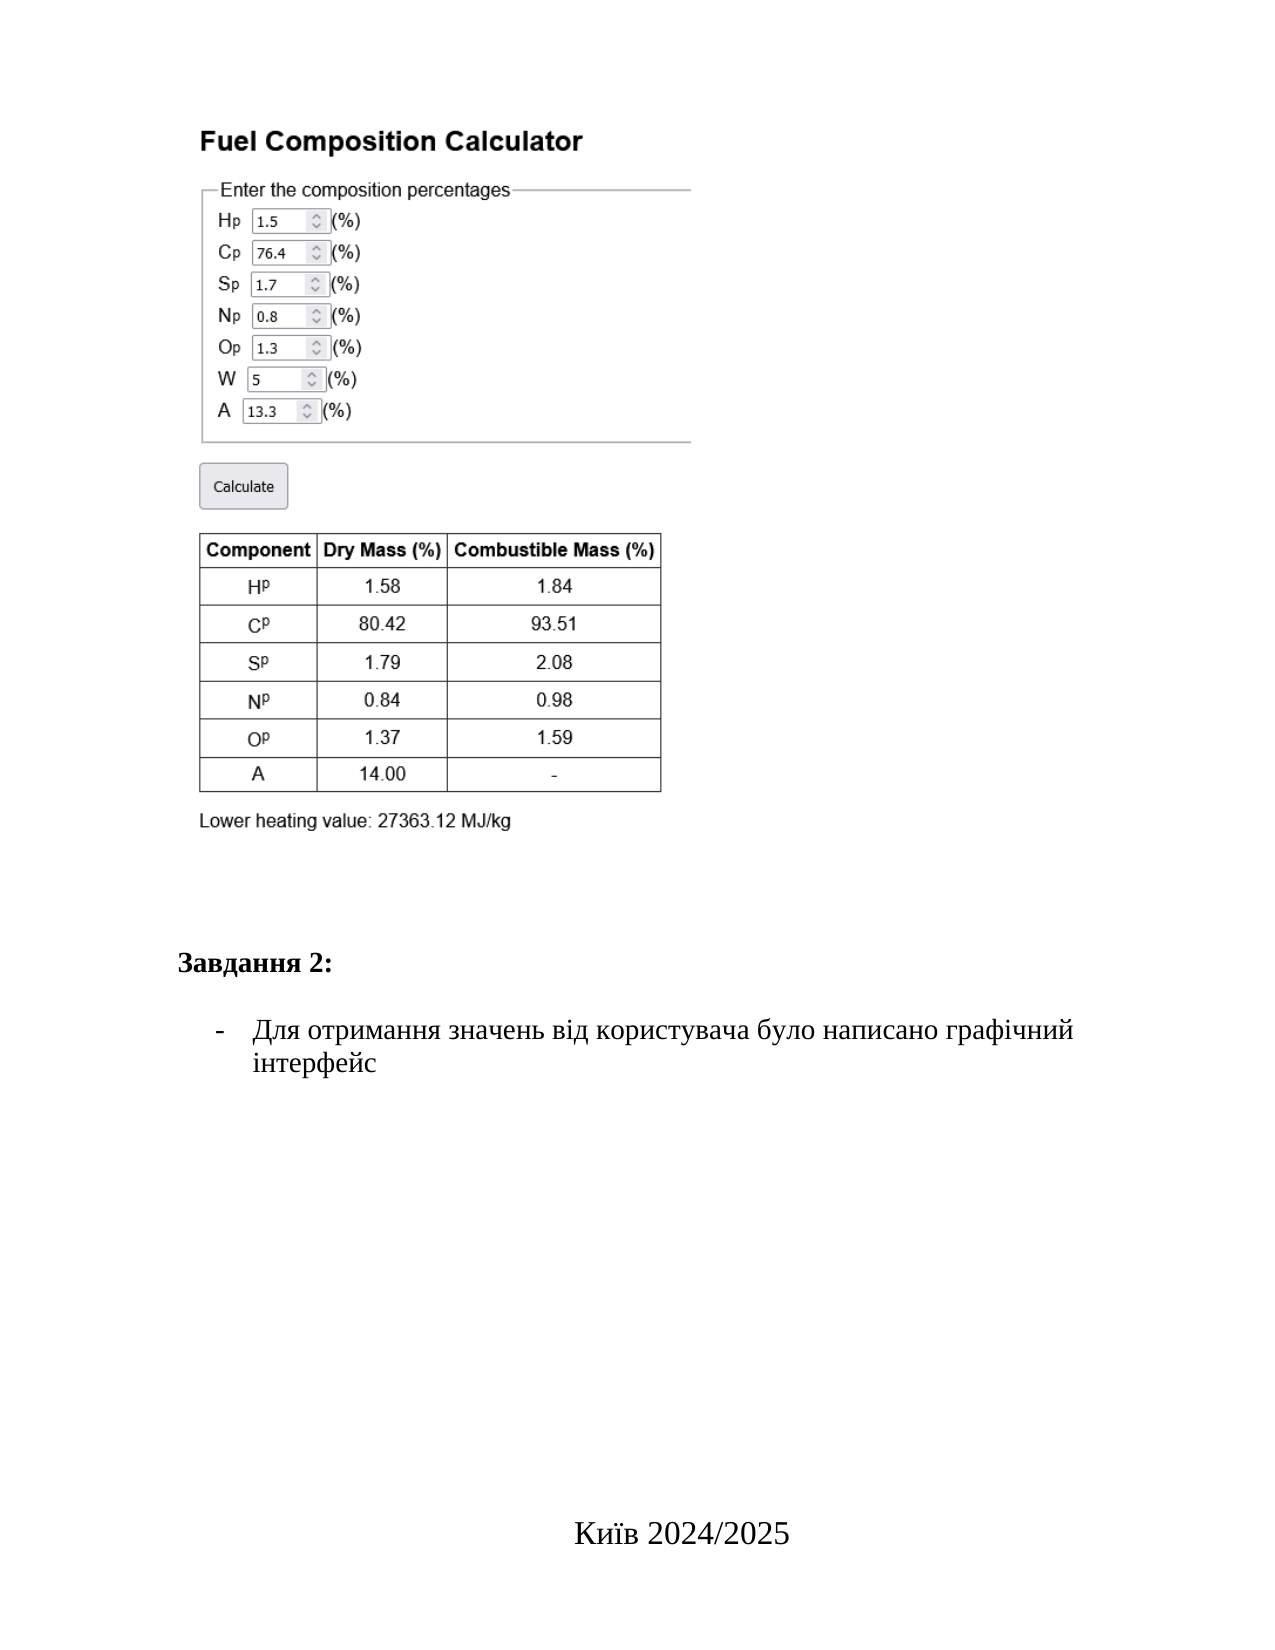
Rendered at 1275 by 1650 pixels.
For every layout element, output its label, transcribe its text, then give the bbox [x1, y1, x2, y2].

list Для отримання значень від користувача було написано графічний інтерфейс [215, 1012, 1186, 1079]
picture [177, 118, 692, 845]
text Завдання 2: [177, 945, 1186, 978]
